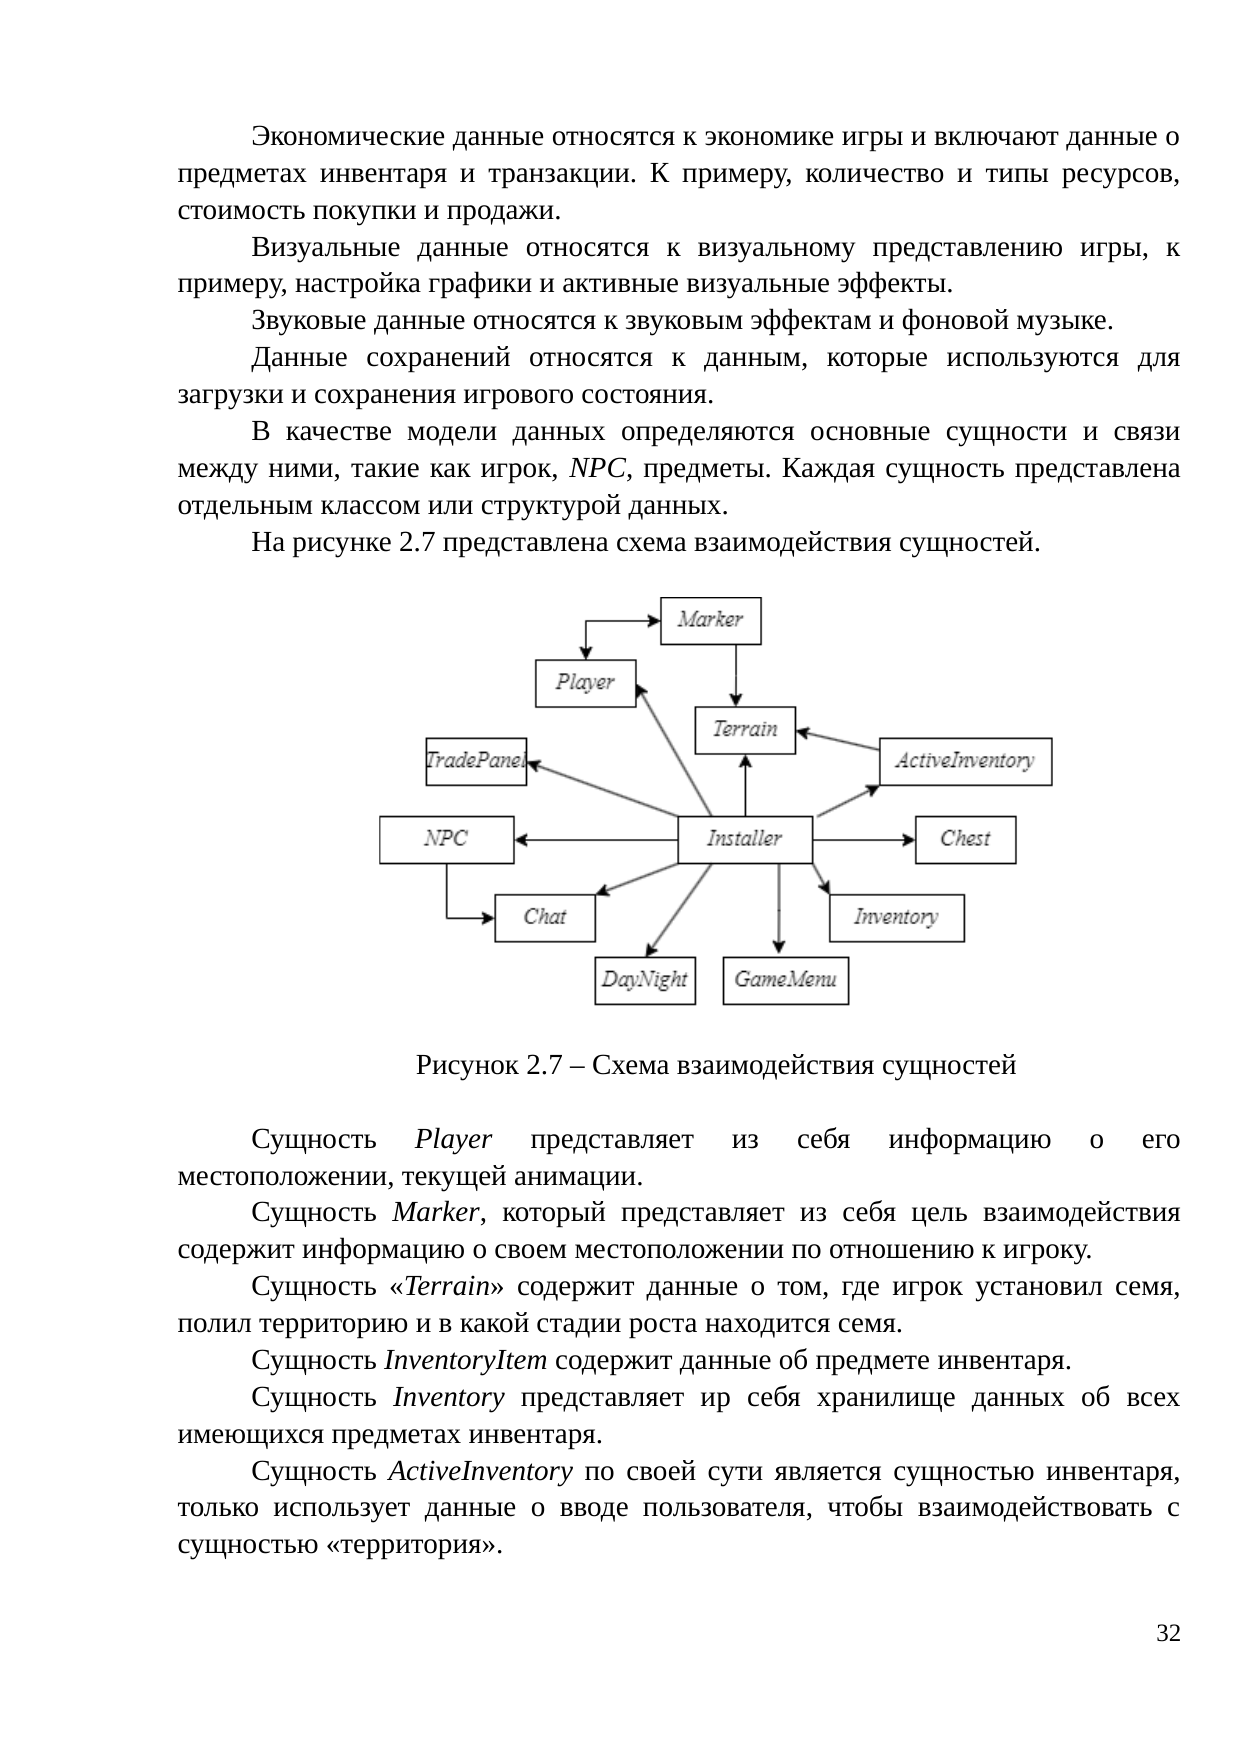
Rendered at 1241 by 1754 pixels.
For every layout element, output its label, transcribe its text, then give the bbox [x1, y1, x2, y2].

picture [379, 597, 1053, 1007]
text Экономические данные относятся к экономике игры и включают данные о предметах инвентаря и транзакции. К примеру, количество и типы ресурсов, стоимость покупки и продажи. [177, 118, 1181, 225]
text Сущность ActiveInventory по своей сути является сущностью инвентаря, только использует данные о вводе пользователя, чтобы взаимодействовать с сущностью «территория». [177, 1453, 1181, 1560]
text В качестве модели данных определяются основные сущности и связи между ними, такие как игрок, NPC, предметы. Каждая сущность представлена отдельным классом или структурой данных. [177, 413, 1181, 520]
text Звуковые данные относятся к звуковым эффектам и фоновой музыке. [177, 302, 1181, 336]
text Данные сохранений относятся к данным, которые используются для загрузки и сохранения игрового состояния. [177, 339, 1181, 410]
text Сущность Player представляет из себя информацию о его местоположении, текущей анимации. [177, 1121, 1181, 1191]
text Визуальные данные относятся к визуальному представлению игры, к примеру, настройка графики и активные визуальные эффекты. [177, 229, 1181, 299]
text Сущность InventoryItem содержит данные об предмете инвентаря. [177, 1342, 1181, 1376]
text Сущность Inventory представляет иp себя хранилище данных об всех имеющихся предметах инвентаря. [177, 1379, 1181, 1449]
text Сущность «Terrain» содержит данные о том, где игрок установил семя, полил территорию и в какой стадии роста находится семя. [177, 1268, 1181, 1339]
text Рисунок 2.7 – Схема взаимодействия сущностей [177, 1047, 1181, 1081]
text На рисунке 2.7 представлена схема взаимодействия сущностей. [177, 524, 1181, 557]
text Сущность Marker, который представляет из себя цель взаимодействия содержит информацию о своем местоположении по отношению к игроку. [177, 1194, 1181, 1265]
